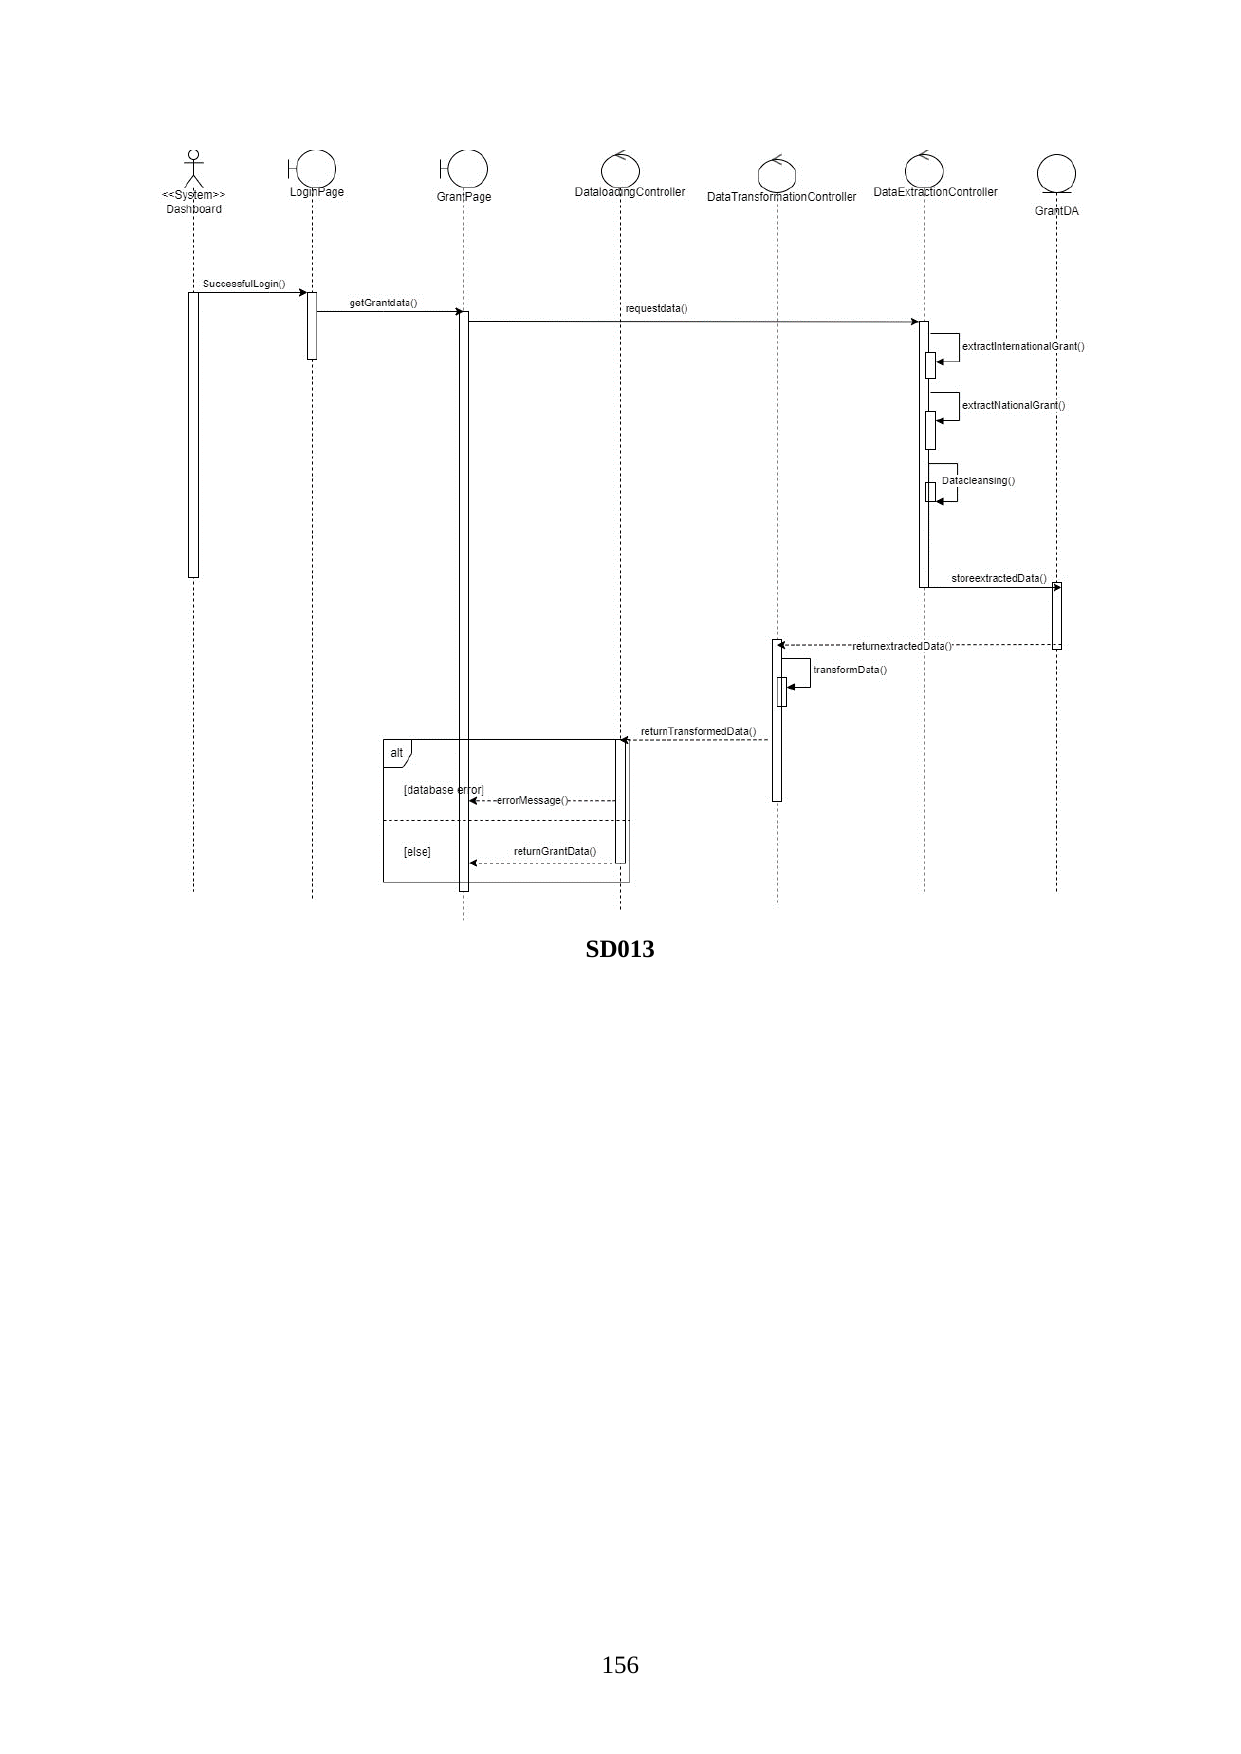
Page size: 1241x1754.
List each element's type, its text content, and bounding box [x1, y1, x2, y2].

text SD013 [150, 934, 1090, 963]
picture [150, 150, 1091, 921]
